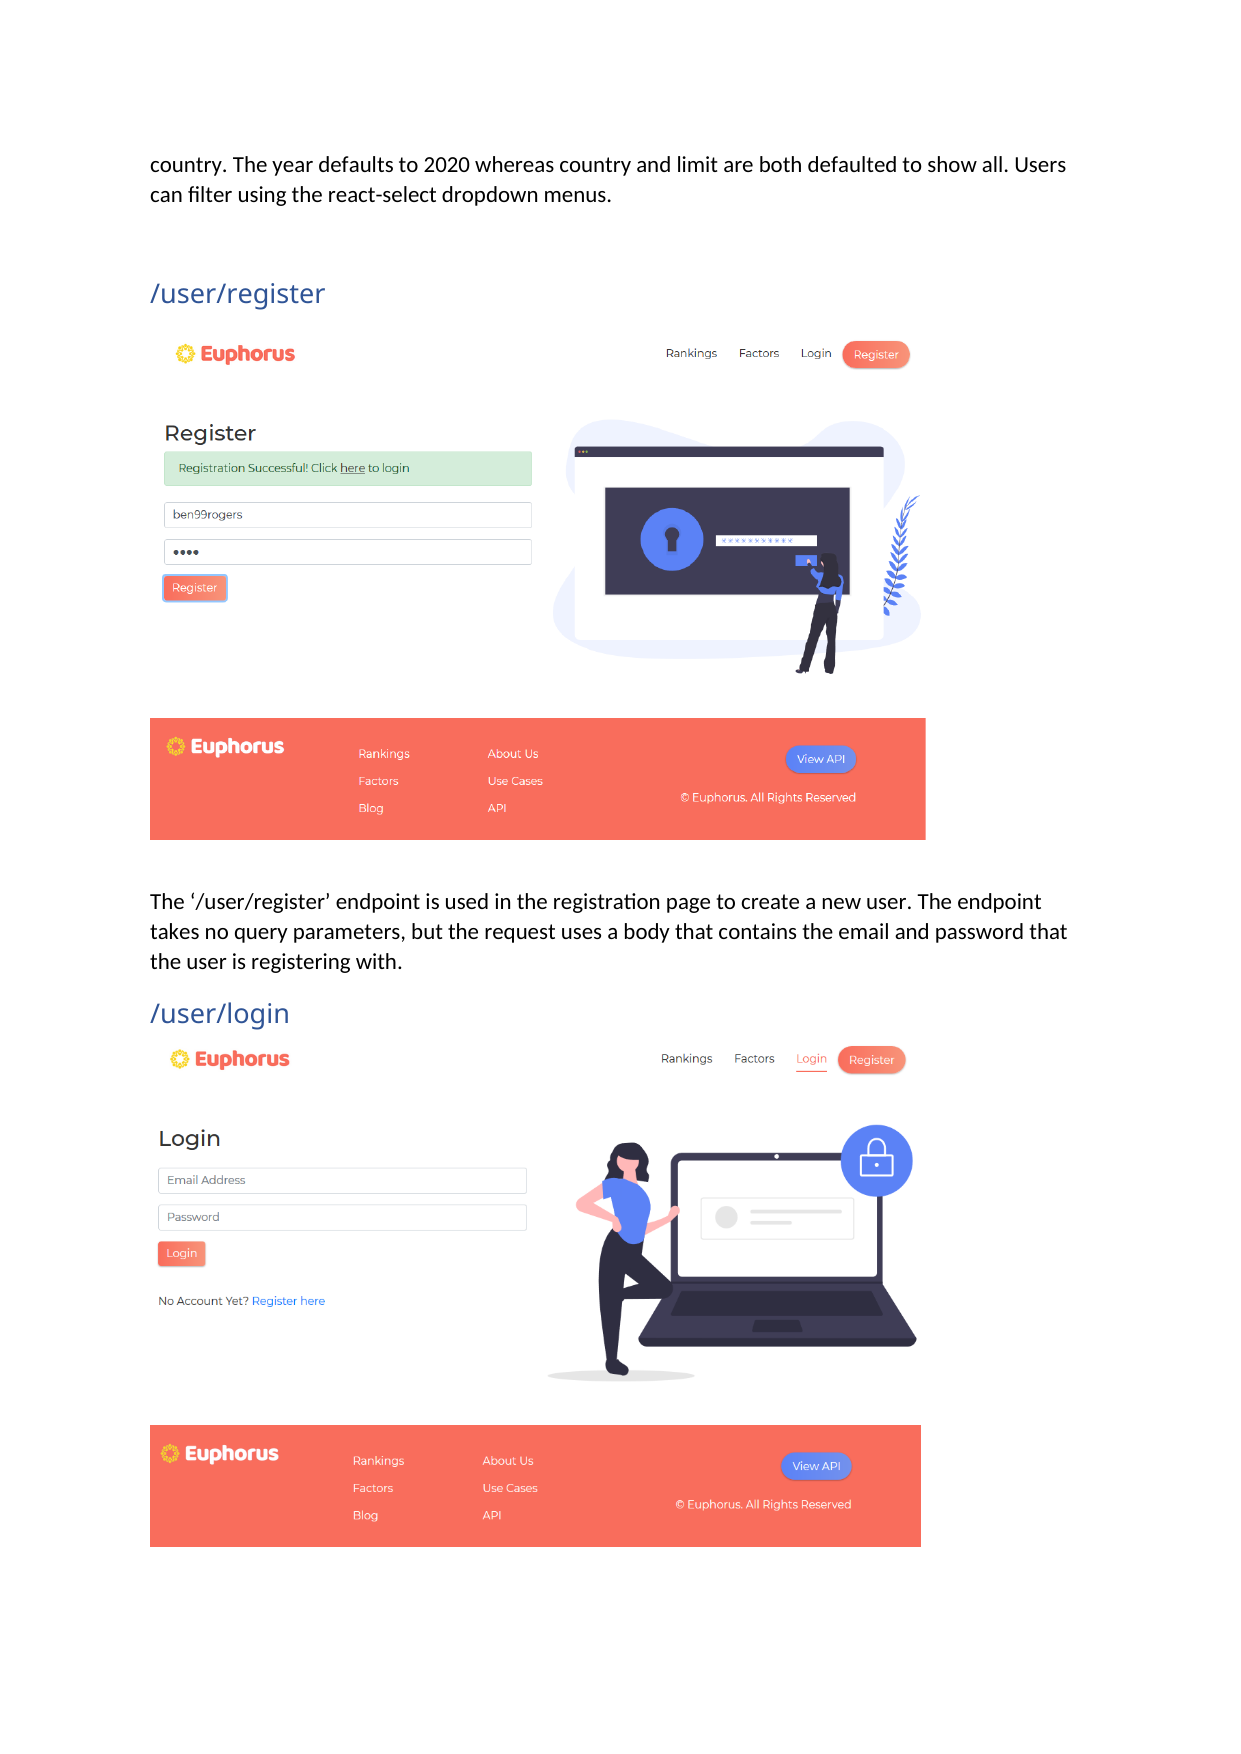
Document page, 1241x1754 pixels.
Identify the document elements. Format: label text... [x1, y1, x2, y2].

subtitle /user/login [150, 994, 1090, 1031]
subtitle /user/register [150, 275, 1090, 312]
text The ‘/user/register’ endpoint is used in the registration page to create a new user. The endpoint takes no query parameters, but the request uses a body that contains the email and password that the user is registering with. [150, 887, 1090, 976]
picture [150, 333, 926, 840]
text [150, 150, 1090, 208]
picture [150, 1041, 921, 1547]
